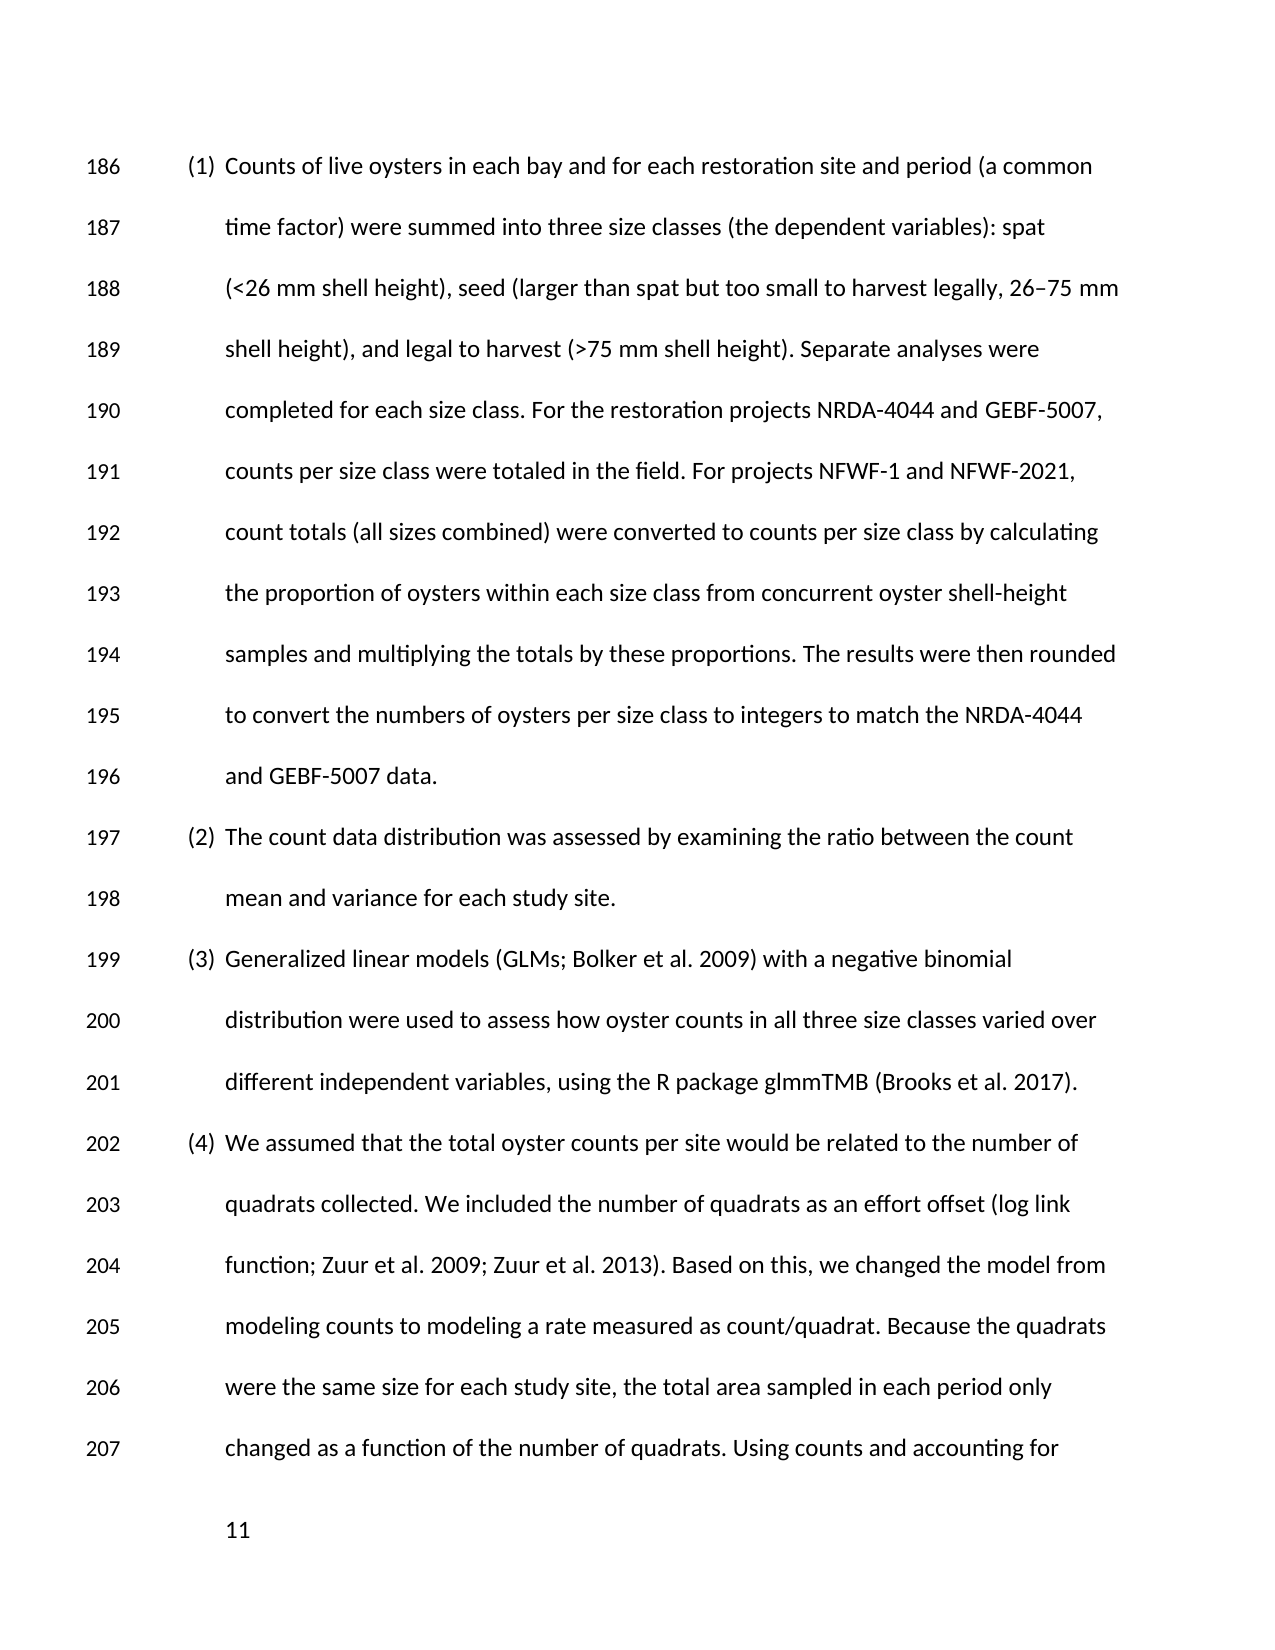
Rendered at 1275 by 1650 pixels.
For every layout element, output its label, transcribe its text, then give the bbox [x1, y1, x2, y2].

list Counts of live oysters in each bay and for each restoration site and period (a common time factor) were summed into three size classes (the dependent variables): spat (<26 mm shell height), seed (larger than spat but too small to harvest legally, 26–75 mm shell height), and legal to harvest (>75 mm shell height). Separate analyses were completed for each size class. For the restoration projects NRDA-4044 and GEBF-5007, counts per size class were totaled in the field. For projects NFWF-1 and NFWF-2021, count totals (all sizes combined) were converted to counts per size class by calculating the proportion of oysters within each size class from concurrent oyster shell-height samples and multiplying the totals by these proportions. The results were then rounded to convert the numbers of oysters per size class to integers to match the NRDA-4044 and GEBF-5007 data. [187, 150, 1125, 791]
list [187, 1127, 1125, 1462]
list The count data distribution was assessed by examining the ratio between the count mean and variance for each study site. [187, 821, 1125, 913]
list Generalized linear models (GLMs; Bolker et al. 2009) with a negative binomial distribution were used to assess how oyster counts in all three size classes varied over different independent variables, using the R package glmmTMB (Brooks et al. 2017). [187, 943, 1125, 1096]
